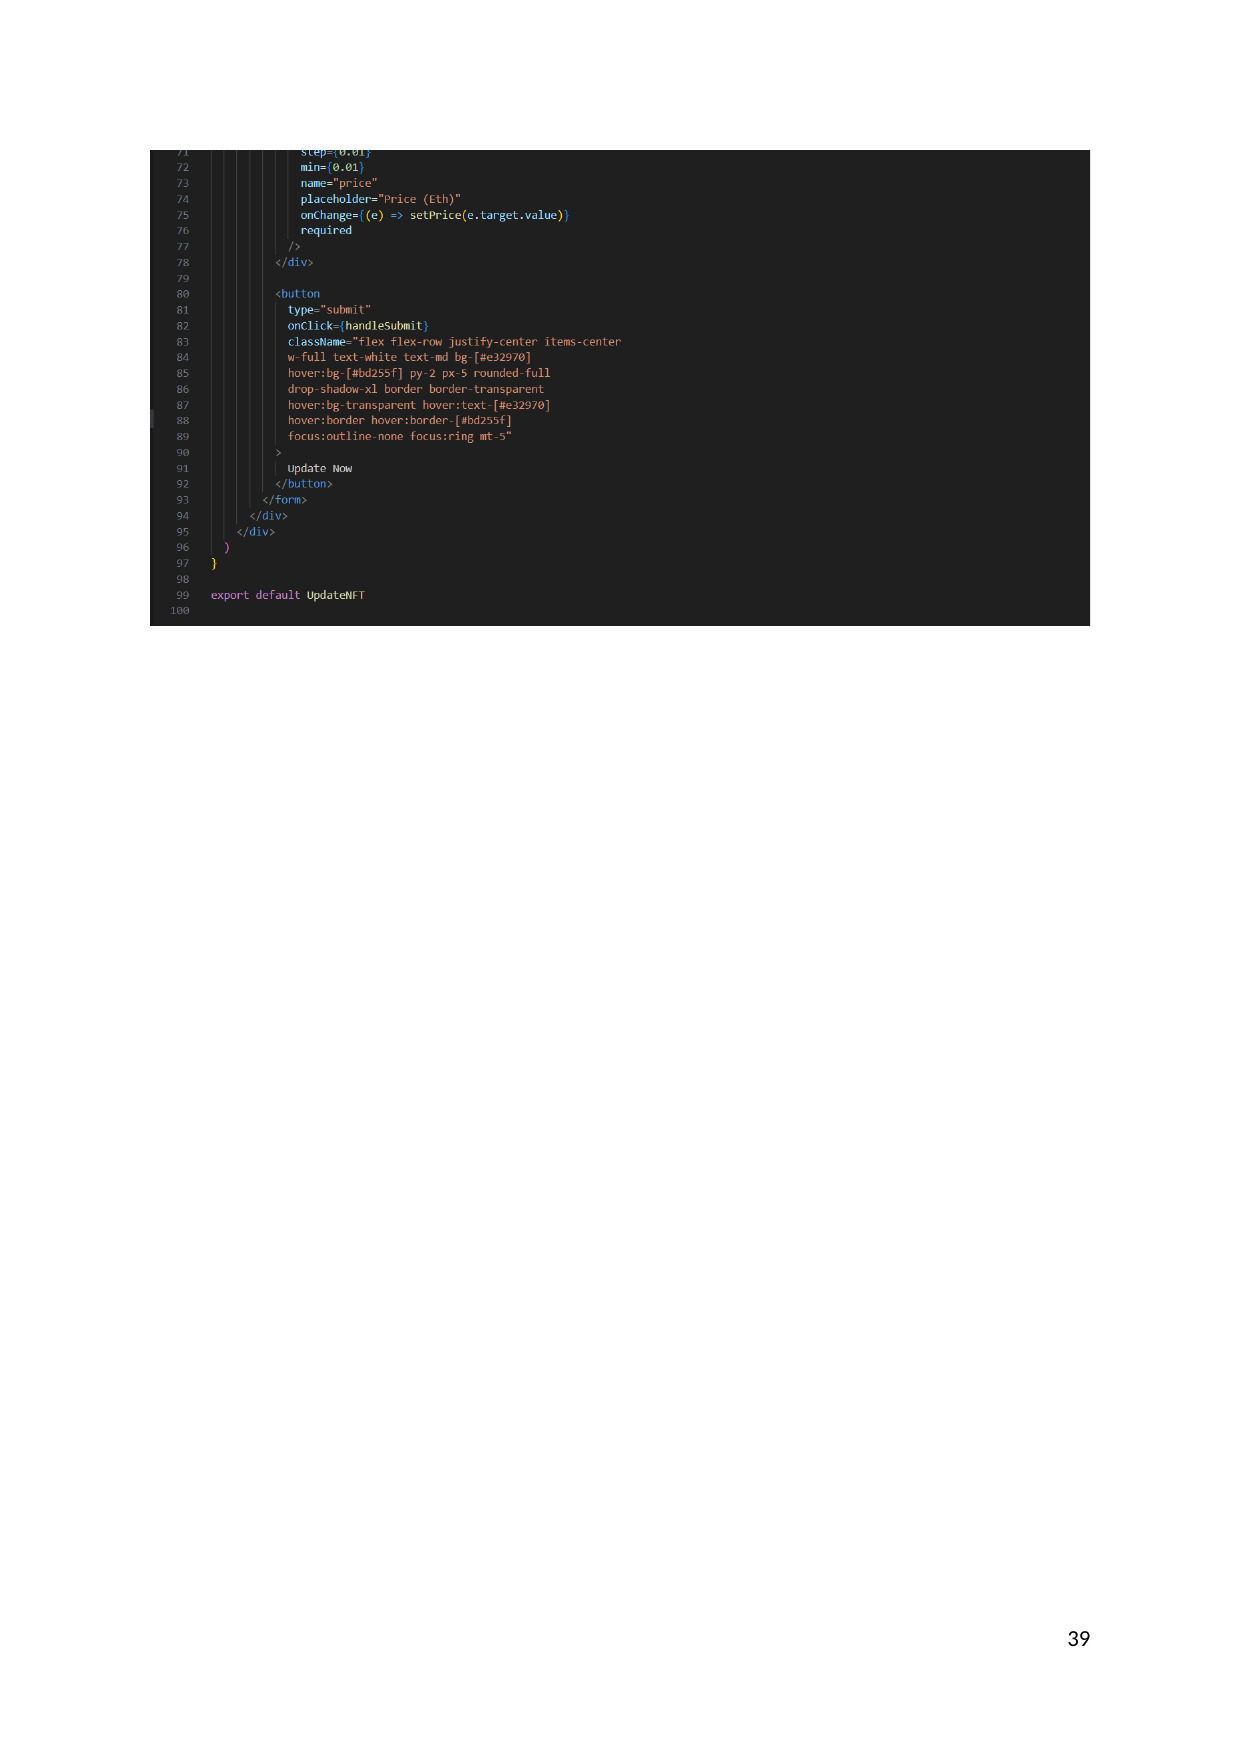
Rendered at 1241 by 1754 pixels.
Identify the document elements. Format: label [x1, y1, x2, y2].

picture [150, 150, 1091, 626]
